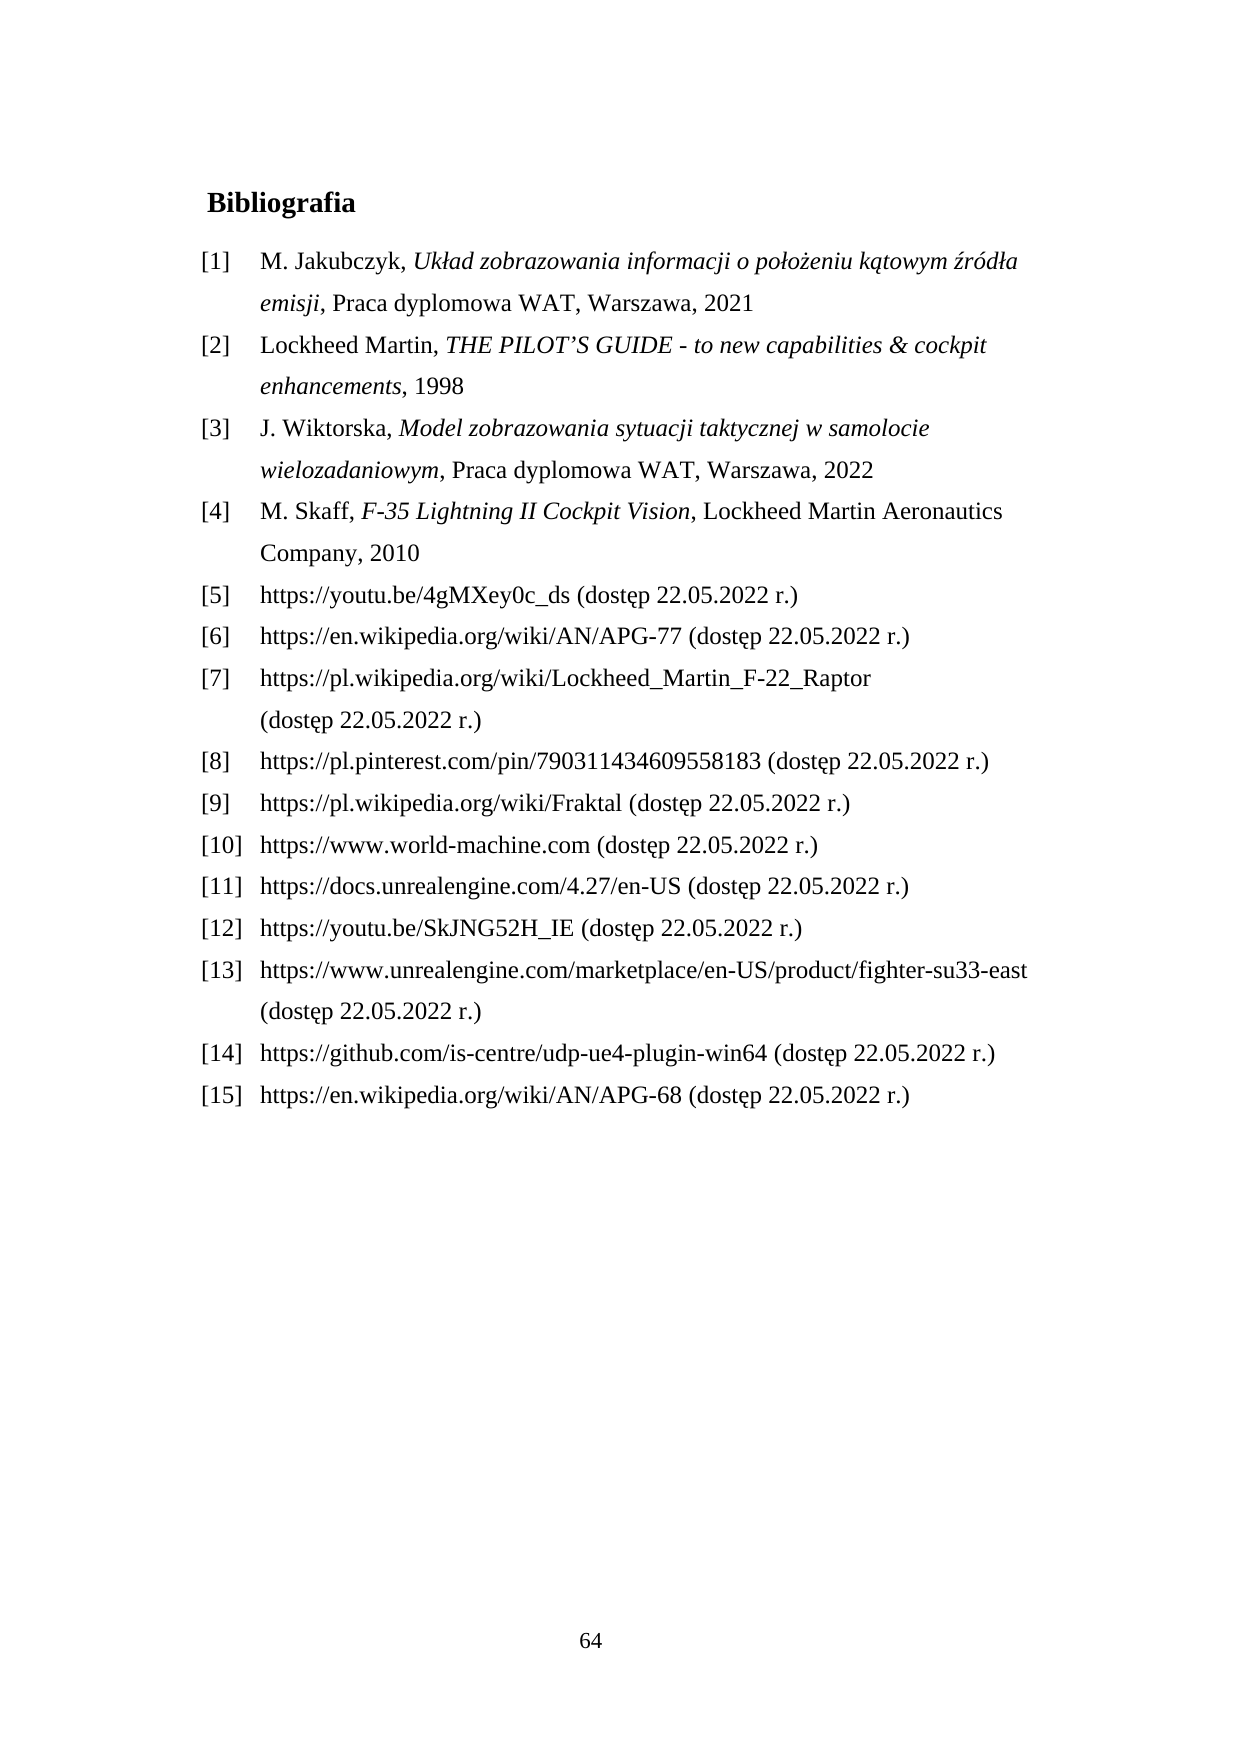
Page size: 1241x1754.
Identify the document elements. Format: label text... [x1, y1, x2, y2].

list https://pl.wikipedia.org/wiki/Lockheed_Martin_F-22_Raptor (dostęp 22.05.2022 r.) [201, 663, 1033, 733]
list https://github.com/is-centre/udp-ue4-plugin-win64 (dostęp 22.05.2022 r.) [201, 1038, 1033, 1067]
list J. Wiktorska, Model zobrazowania sytuacji taktycznej w samolocie wielozadaniowym, Praca dyplomowa WAT, Warszawa, 2022 [201, 413, 1033, 483]
list https://en.wikipedia.org/wiki/AN/APG-68 (dostęp 22.05.2022 r.) [201, 1080, 1033, 1108]
list https://www.unrealengine.com/marketplace/en-US/product/fighter-su33-east (dostęp 22.05.2022 r.) [201, 955, 1033, 1025]
list https://www.world-machine.com (dostęp 22.05.2022 r.) [201, 830, 1033, 858]
list M. Jakubczyk, Układ zobrazowania informacji o położeniu kątowym źródła emisji, Praca dyplomowa WAT, Warszawa, 2021 [201, 246, 1033, 317]
list https://youtu.be/4gMXey0c_ds (dostęp 22.05.2022 r.) [201, 580, 1033, 608]
list Lockheed Martin, THE PILOT’S GUIDE - to new capabilities & cockpit enhancements, 1998 [201, 330, 1033, 400]
list https://pl.pinterest.com/pin/790311434609558183 (dostęp 22.05.2022 r.) [201, 746, 1033, 775]
list https://docs.unrealengine.com/4.27/en-US (dostęp 22.05.2022 r.) [201, 871, 1033, 900]
list https://pl.wikipedia.org/wiki/Fraktal (dostęp 22.05.2022 r.) [201, 788, 1033, 817]
list https://en.wikipedia.org/wiki/AN/APG-77 (dostęp 22.05.2022 r.) [201, 621, 1033, 650]
subtitle Bibliografia [207, 185, 1033, 219]
list M. Skaff, F-35 Lightning II Cockpit Vision, Lockheed Martin Aeronautics Company, 2010 [201, 496, 1033, 567]
list https://youtu.be/SkJNG52H_IE (dostęp 22.05.2022 r.) [201, 913, 1033, 942]
